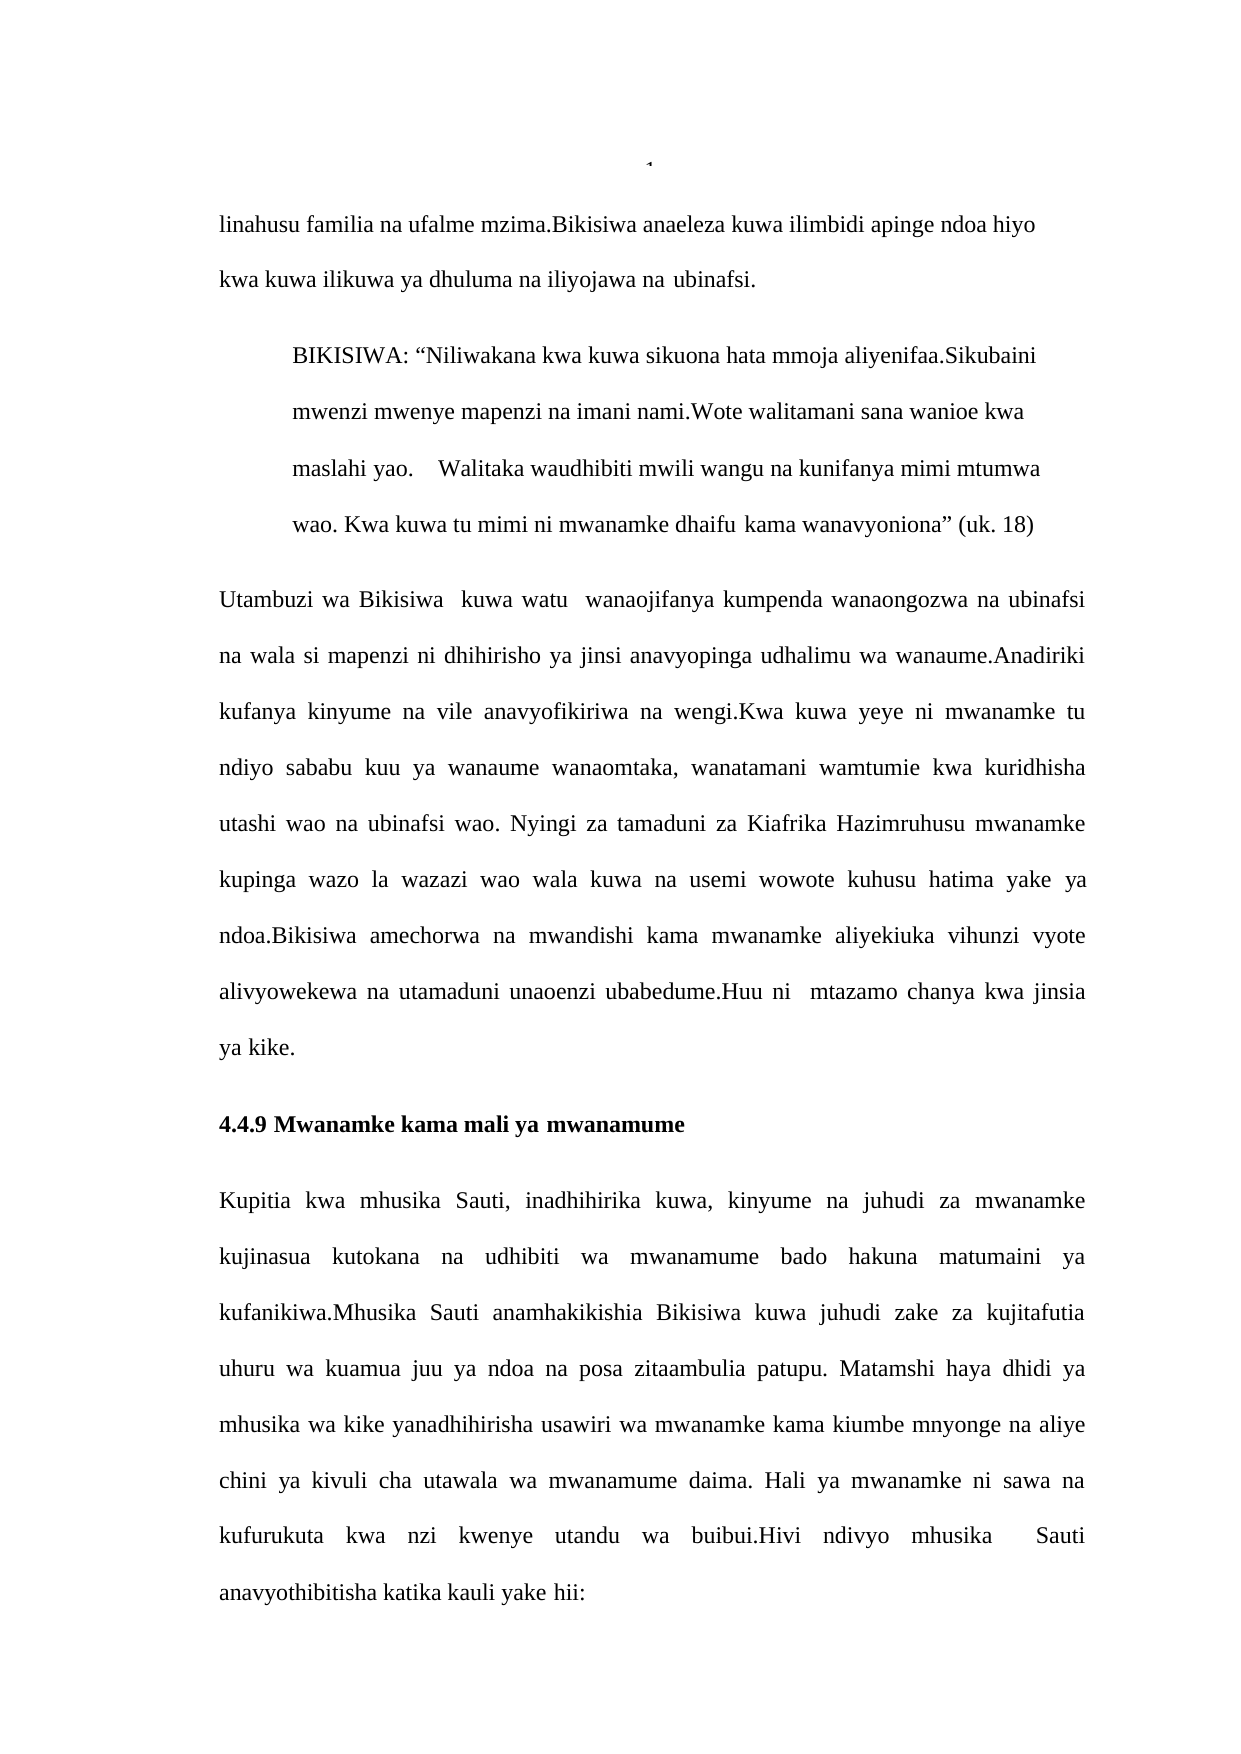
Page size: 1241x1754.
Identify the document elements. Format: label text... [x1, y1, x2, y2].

text linahusu familia na ufalme mzima.Bikisiwa anaeleza kuwa ilimbidi apinge ndoa hiyo kwa kuwa ilikuwa ya dhuluma na iliyojawa na ubinafsi. [219, 209, 1075, 293]
text BIKISIWA: “Niliwakana kwa kuwa sikuona hata mmoja aliyenifaa.Sikubaini mwenzi mwenye mapenzi na imani nami.Wote walitamani sana wanioe kwa maslahi yao. Walitaka waudhibiti mwili wangu na kunifanya mimi mtumwa wao. Kwa kuwa tu mimi ni mwanamke dhaifu kama wanavyoniona” (uk. 18) [292, 341, 1046, 537]
subtitle Mwanamke kama mali ya mwanamume [219, 1110, 1134, 1138]
text Kupitia kwa mhusika Sauti, inadhihirika kuwa, kinyume na juhudi za mwanamke kujinasua kutokana na udhibiti wa mwanamume bado hakuna matumaini ya kufanikiwa.Mhusika Sauti anamhakikishia Bikisiwa kuwa juhudi zake za kujitafutia uhuru wa kuamua juu ya ndoa na posa zitaambulia patupu. Matamshi haya dhidi ya mhusika wa kike yanadhihirisha usawiri wa mwanamke kama kiumbe mnyonge na aliye chini ya kivuli cha utawala wa mwanamume daima. Hali ya mwanamke ni sawa na kufurukuta kwa nzi kwenye utandu wa buibui.Hivi ndivyo mhusika Sauti anavyothibitisha katika kauli yake hii: [219, 1186, 1087, 1605]
text Utambuzi wa Bikisiwa kuwa watu wanaojifanya kumpenda wanaongozwa na ubinafsi na wala si mapenzi ni dhihirisho ya jinsi anavyopinga udhalimu wa wanaume.Anadiriki kufanya kinyume na vile anavyofikiriwa na wengi.Kwa kuwa yeye ni mwanamke tu ndiyo sababu kuu ya wanaume wanaomtaka, wanatamani wamtumie kwa kuridhisha utashi wao na ubinafsi wao. Nyingi za tamaduni za Kiafrika Hazimruhusu mwanamke kupinga wazo la wazazi wao wala kuwa na usemi wowote kuhusu hatima yake ya ndoa.Bikisiwa amechorwa na mwandishi kama mwanamke aliyekiuka vihunzi vyote alivyowekewa na utamaduni unaoenzi ubabedume.Huu ni mtazamo chanya kwa jinsia ya kike. [219, 585, 1087, 1060]
